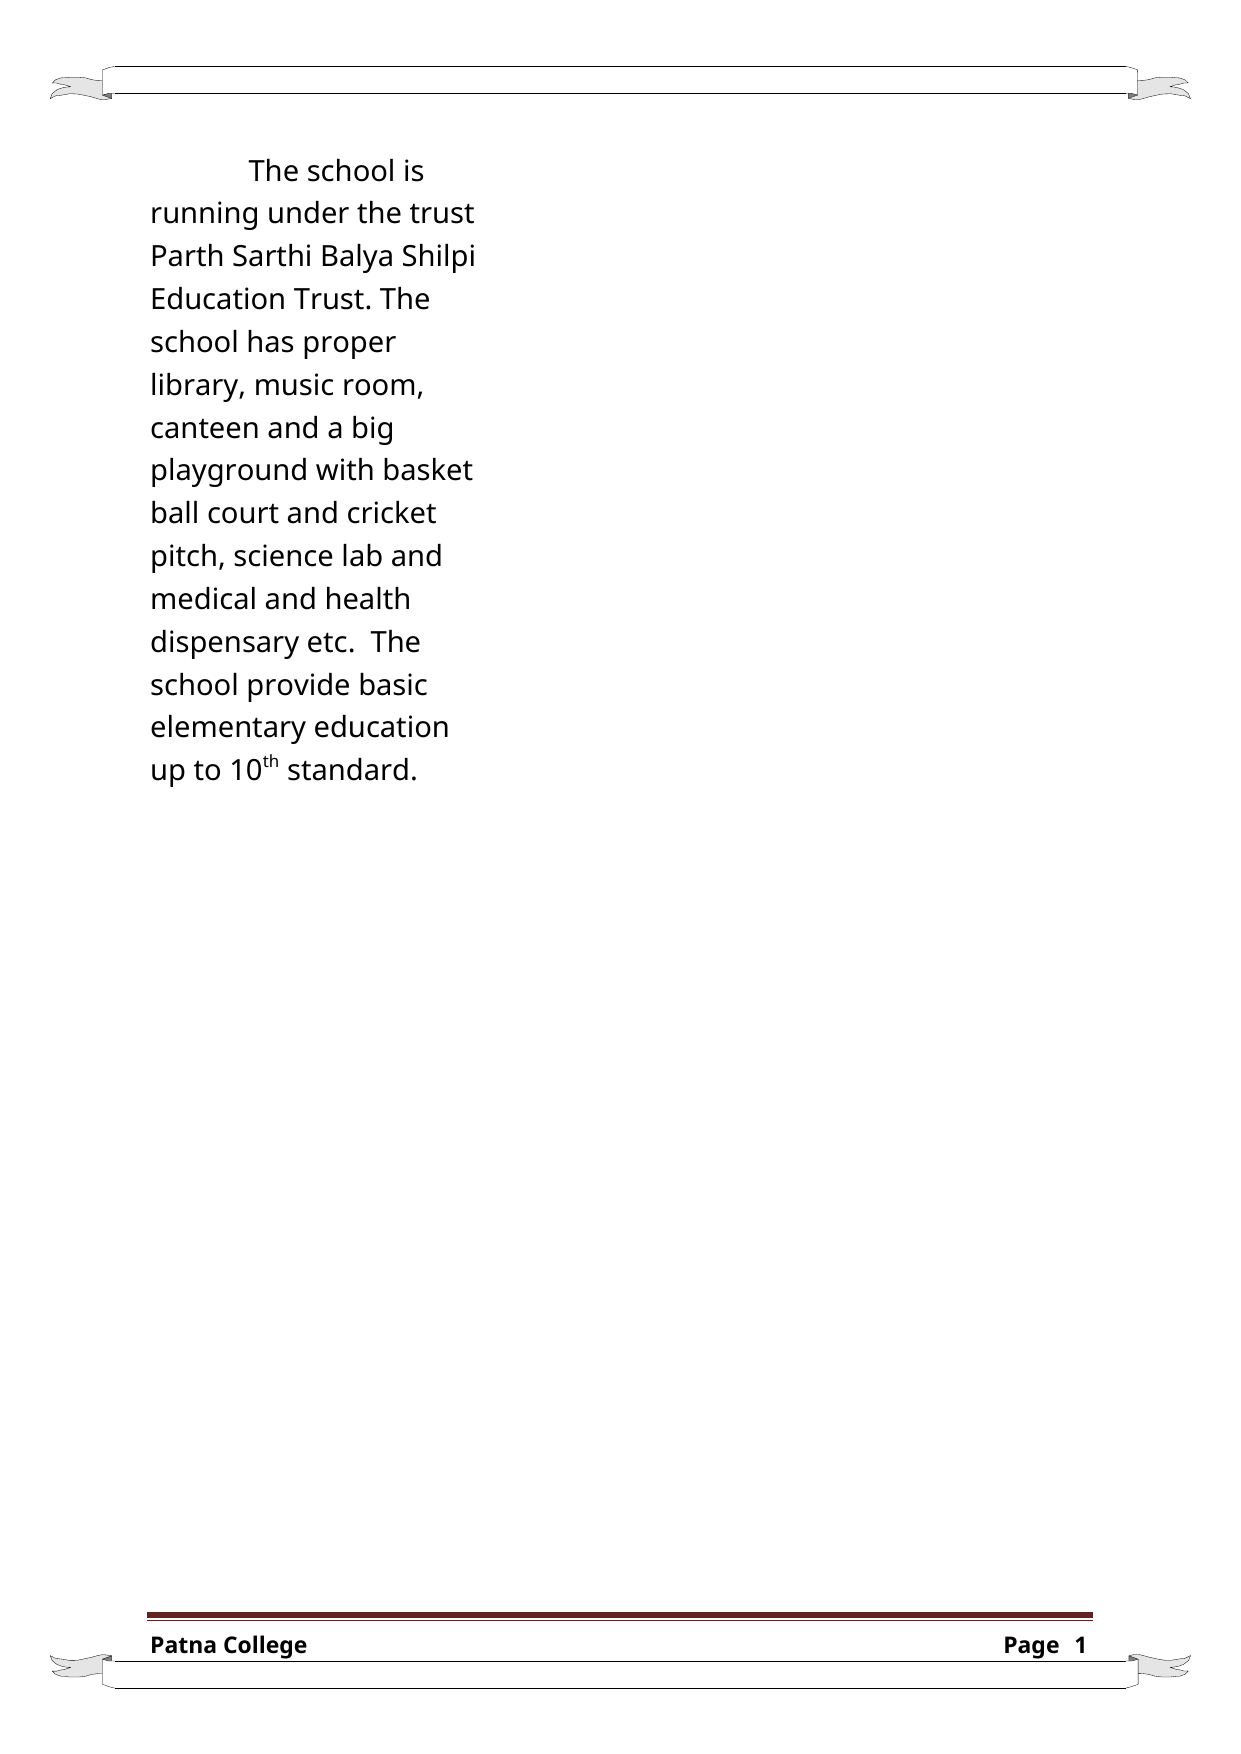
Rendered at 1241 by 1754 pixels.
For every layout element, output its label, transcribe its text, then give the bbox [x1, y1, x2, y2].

subtitle The school is running under the trust Parth Sarthi Balya Shilpi Education Trust. The school has proper library, music room, canteen and a big playground with basket ball court and cricket pitch, science lab and medical and health dispensary etc. The school provide basic elementary education up to 10th standard. [150, 150, 483, 789]
